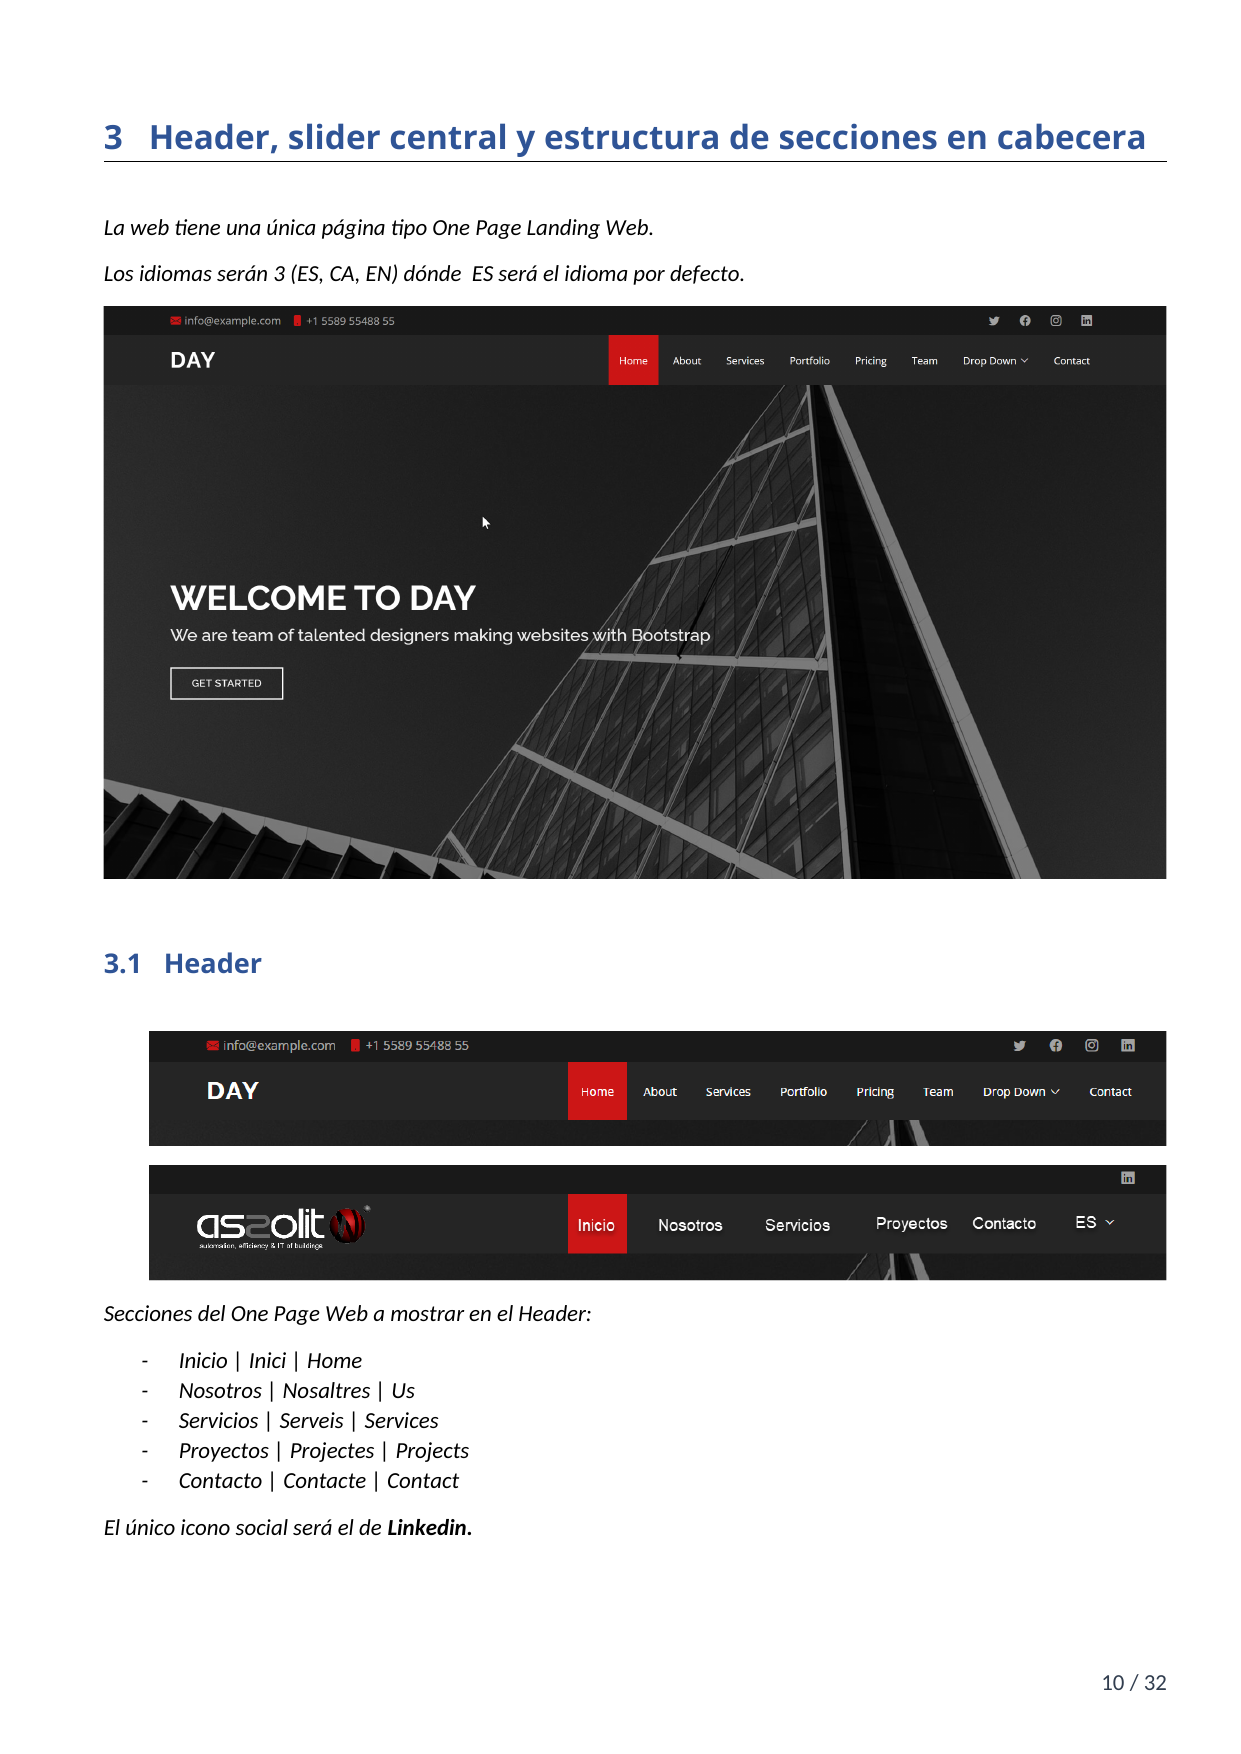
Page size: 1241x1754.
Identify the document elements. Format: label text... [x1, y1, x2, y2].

subtitle Header, slider central y estructura de secciones en cabecera [103, 114, 1167, 162]
list Servicios | Serveis | Services [141, 1406, 1167, 1434]
list Nosotros | Nosaltres | Us [141, 1376, 1167, 1404]
text La web tiene una única página tipo One Page Landing Web. [103, 213, 1167, 241]
text Los idiomas serán 3 (ES, CA, EN) dónde ES será el idioma por defecto. [103, 259, 1167, 287]
text El único icono social será el de Linkedin. [103, 1513, 1167, 1542]
subtitle Header [103, 944, 1167, 981]
text Secciones del One Page Web a mostrar en el Header: [103, 1299, 1167, 1327]
list Contacto | Contacte | Contact [141, 1467, 1167, 1495]
picture [103, 1165, 1167, 1281]
picture [103, 1031, 1167, 1146]
list Inicio | Inici | Home [141, 1346, 1167, 1374]
picture [103, 306, 1167, 879]
list Proyectos | Projectes | Projects [141, 1436, 1167, 1464]
